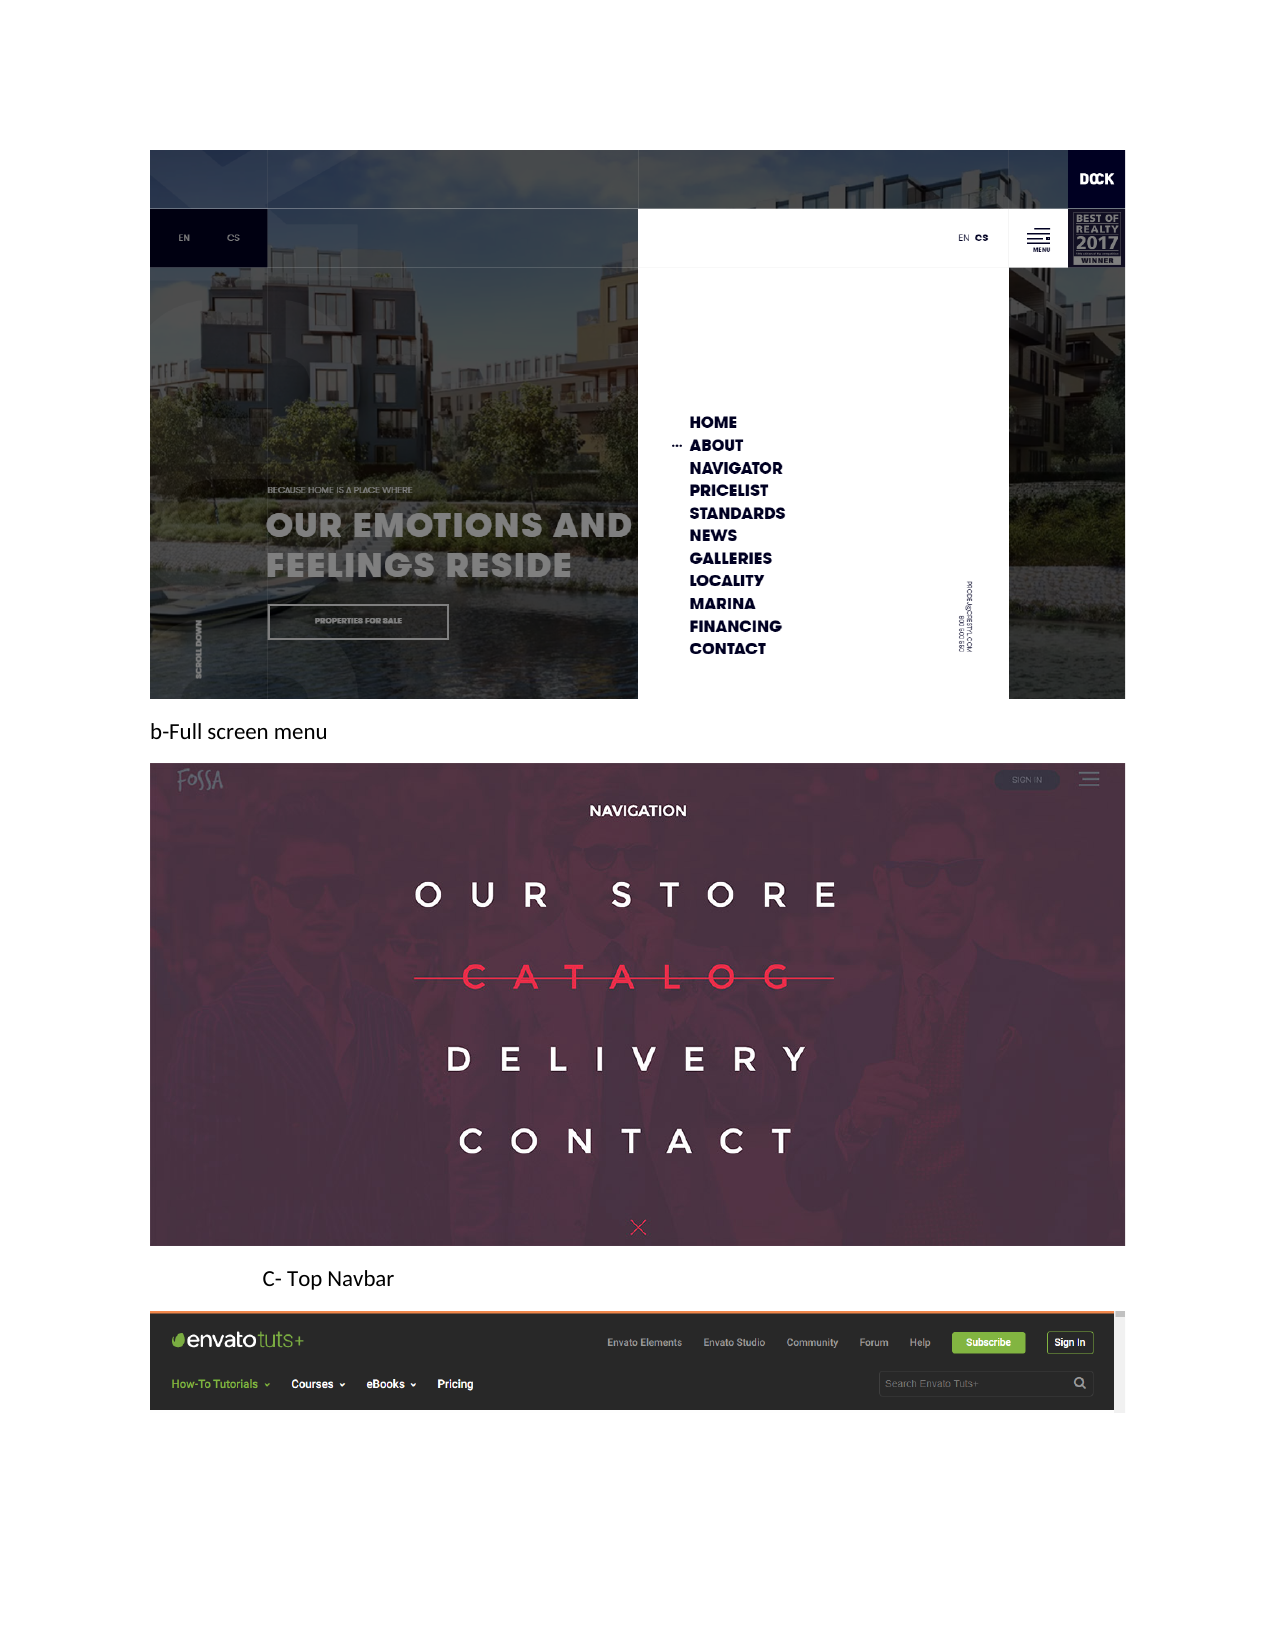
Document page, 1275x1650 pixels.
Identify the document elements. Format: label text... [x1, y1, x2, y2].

picture [150, 1311, 1125, 1413]
text b-Full screen menu [150, 717, 1125, 745]
picture [150, 763, 1125, 1246]
list C- Top Navbar [262, 1264, 1125, 1293]
picture [150, 150, 1125, 699]
